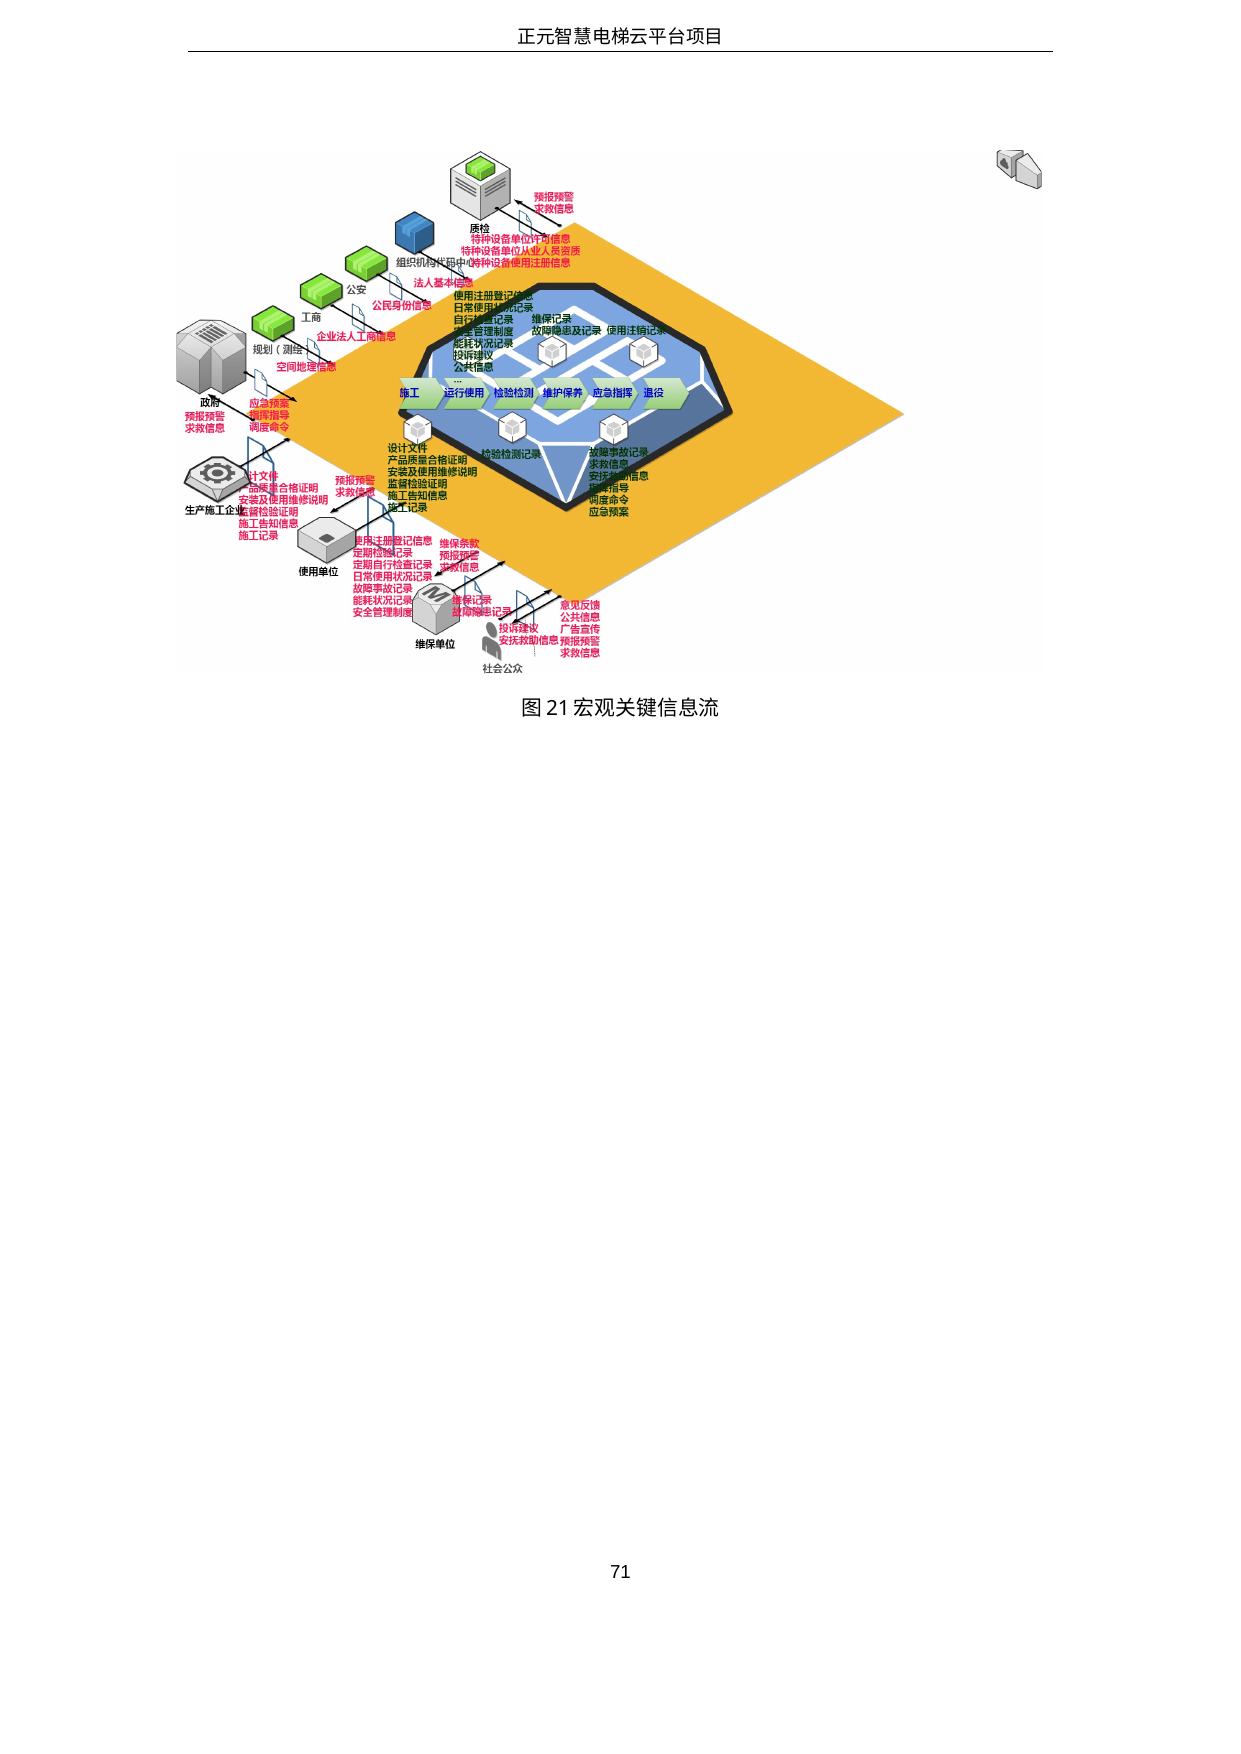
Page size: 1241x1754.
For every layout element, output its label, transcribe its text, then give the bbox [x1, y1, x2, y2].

picture [176, 150, 1042, 674]
text 图21宏观关键信息流 [187, 692, 1053, 722]
